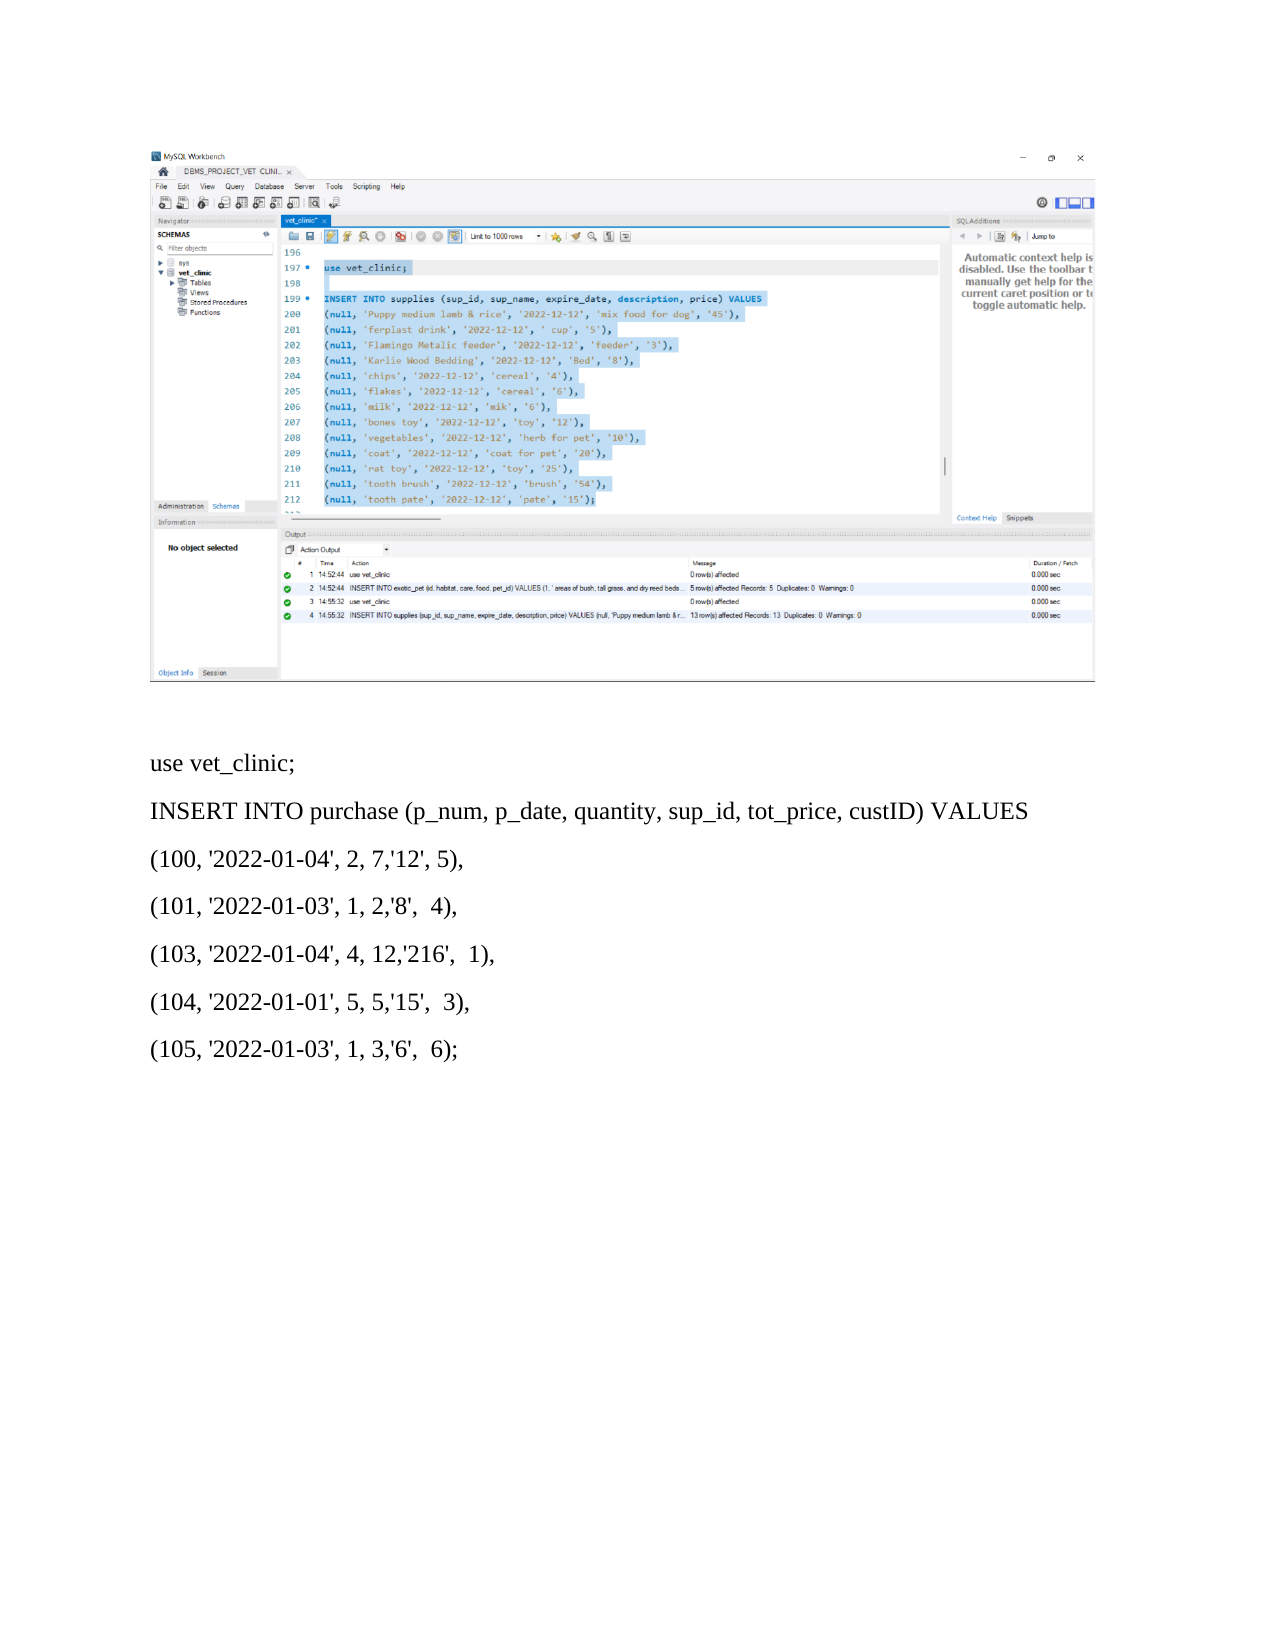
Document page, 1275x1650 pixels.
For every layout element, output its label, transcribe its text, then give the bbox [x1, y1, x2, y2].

text (100, '2022-01-04', 2, 7,'12', 5), [150, 844, 1098, 872]
text (101, '2022-01-03', 1, 2,'8', 4), [150, 891, 1098, 920]
text INSERT INTO purchase (p_num, p_date, quantity, sup_id, tot_price, custID) VALUES [150, 796, 1098, 825]
text (104, '2022-01-01', 5, 5,'15', 3), [150, 987, 1098, 1016]
text (103, '2022-01-04', 4, 12,'216', 1), [150, 939, 1098, 968]
picture [150, 150, 1096, 682]
text use vet_clinic; [150, 748, 1098, 777]
text (105, '2022-01-03', 1, 3,'6', 6); [150, 1034, 1098, 1063]
